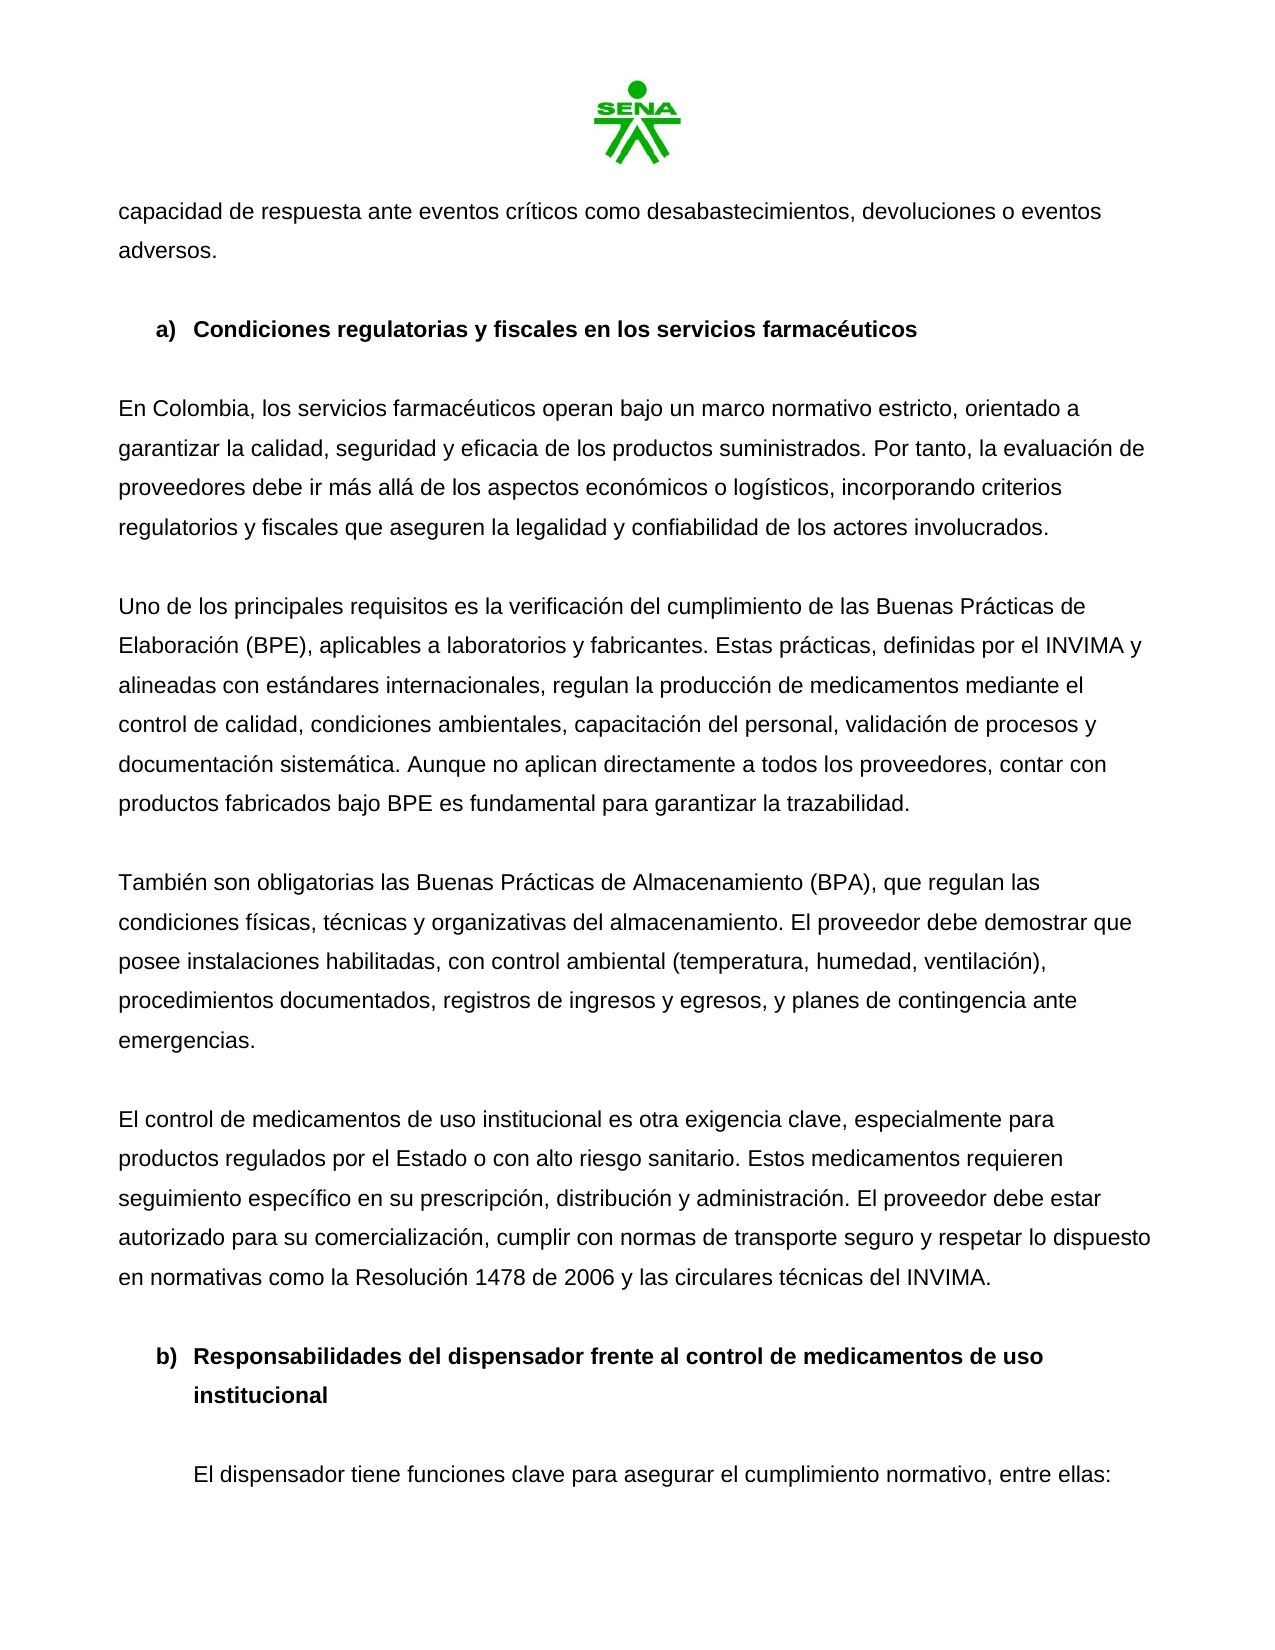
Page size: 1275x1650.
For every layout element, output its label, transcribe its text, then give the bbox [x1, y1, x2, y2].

text El dispensador tiene funciones clave para asegurar el cumplimiento normativo, entre ellas: [193, 1461, 1157, 1488]
text El control de medicamentos de uso institucional es otra exigencia clave, especialmente para productos regulados por el Estado o con alto riesgo sanitario. Estos medicamentos requieren seguimiento específico en su prescripción, distribución y administración. El proveedor debe estar autorizado para su comercialización, cumplir con normas de transporte seguro y respetar lo dispuesto en normativas como la Resolución 1478 de 2006 y las circulares técnicas del INVIMA. [118, 1106, 1157, 1290]
list Responsabilidades del dispensador frente al control de medicamentos de uso institucional [156, 1343, 1157, 1409]
picture [588, 75, 687, 172]
text En Colombia, los servicios farmacéuticos operan bajo un marco normativo estricto, orientado a garantizar la calidad, seguridad y eficacia de los productos suministrados. Por tanto, la evaluación de proveedores debe ir más allá de los aspectos económicos o logísticos, incorporando criterios regulatorios y fiscales que aseguren la legalidad y confiabilidad de los actores involucrados. [118, 395, 1157, 540]
text Uno de los principales requisitos es la verificación del cumplimiento de las Buenas Prácticas de Elaboración (BPE), aplicables a laboratorios y fabricantes. Estas prácticas, definidas por el INVIMA y alineadas con estándares internacionales, regulan la producción de medicamentos mediante el control de calidad, condiciones ambientales, capacitación del personal, validación de procesos y documentación sistemática. Aunque no aplican directamente a todos los proveedores, contar con productos fabricados bajo BPE es fundamental para garantizar la trazabilidad. [118, 593, 1157, 816]
list Condiciones regulatorias y fiscales en los servicios farmacéuticos [156, 316, 1157, 343]
text También son obligatorias las Buenas Prácticas de Almacenamiento (BPA), que regulan las condiciones físicas, técnicas y organizativas del almacenamiento. El proveedor debe demostrar que posee instalaciones habilitadas, con control ambiental (temperatura, humedad, ventilación), procedimientos documentados, registros de ingresos y egresos, y planes de contingencia ante emergencias. [118, 869, 1157, 1053]
